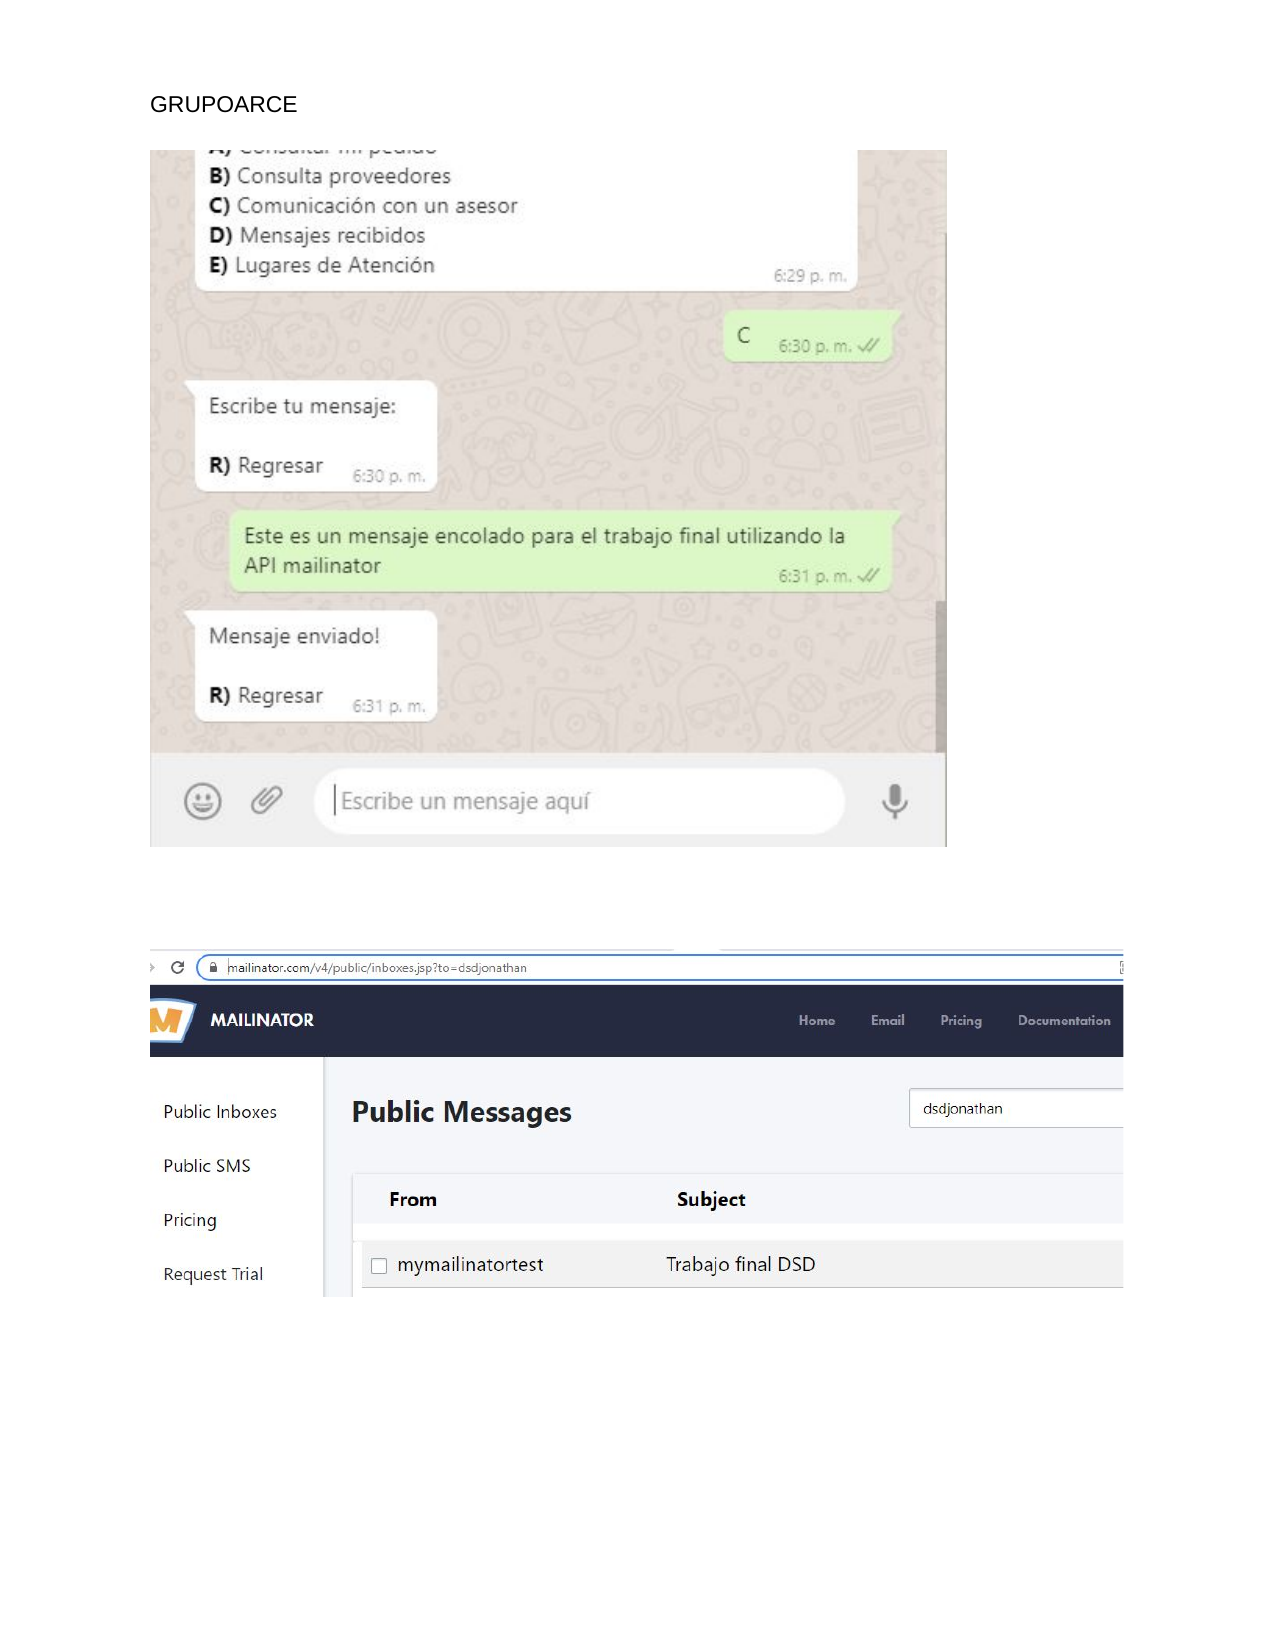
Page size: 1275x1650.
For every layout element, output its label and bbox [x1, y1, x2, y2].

picture [150, 949, 1124, 1297]
picture [150, 150, 947, 847]
